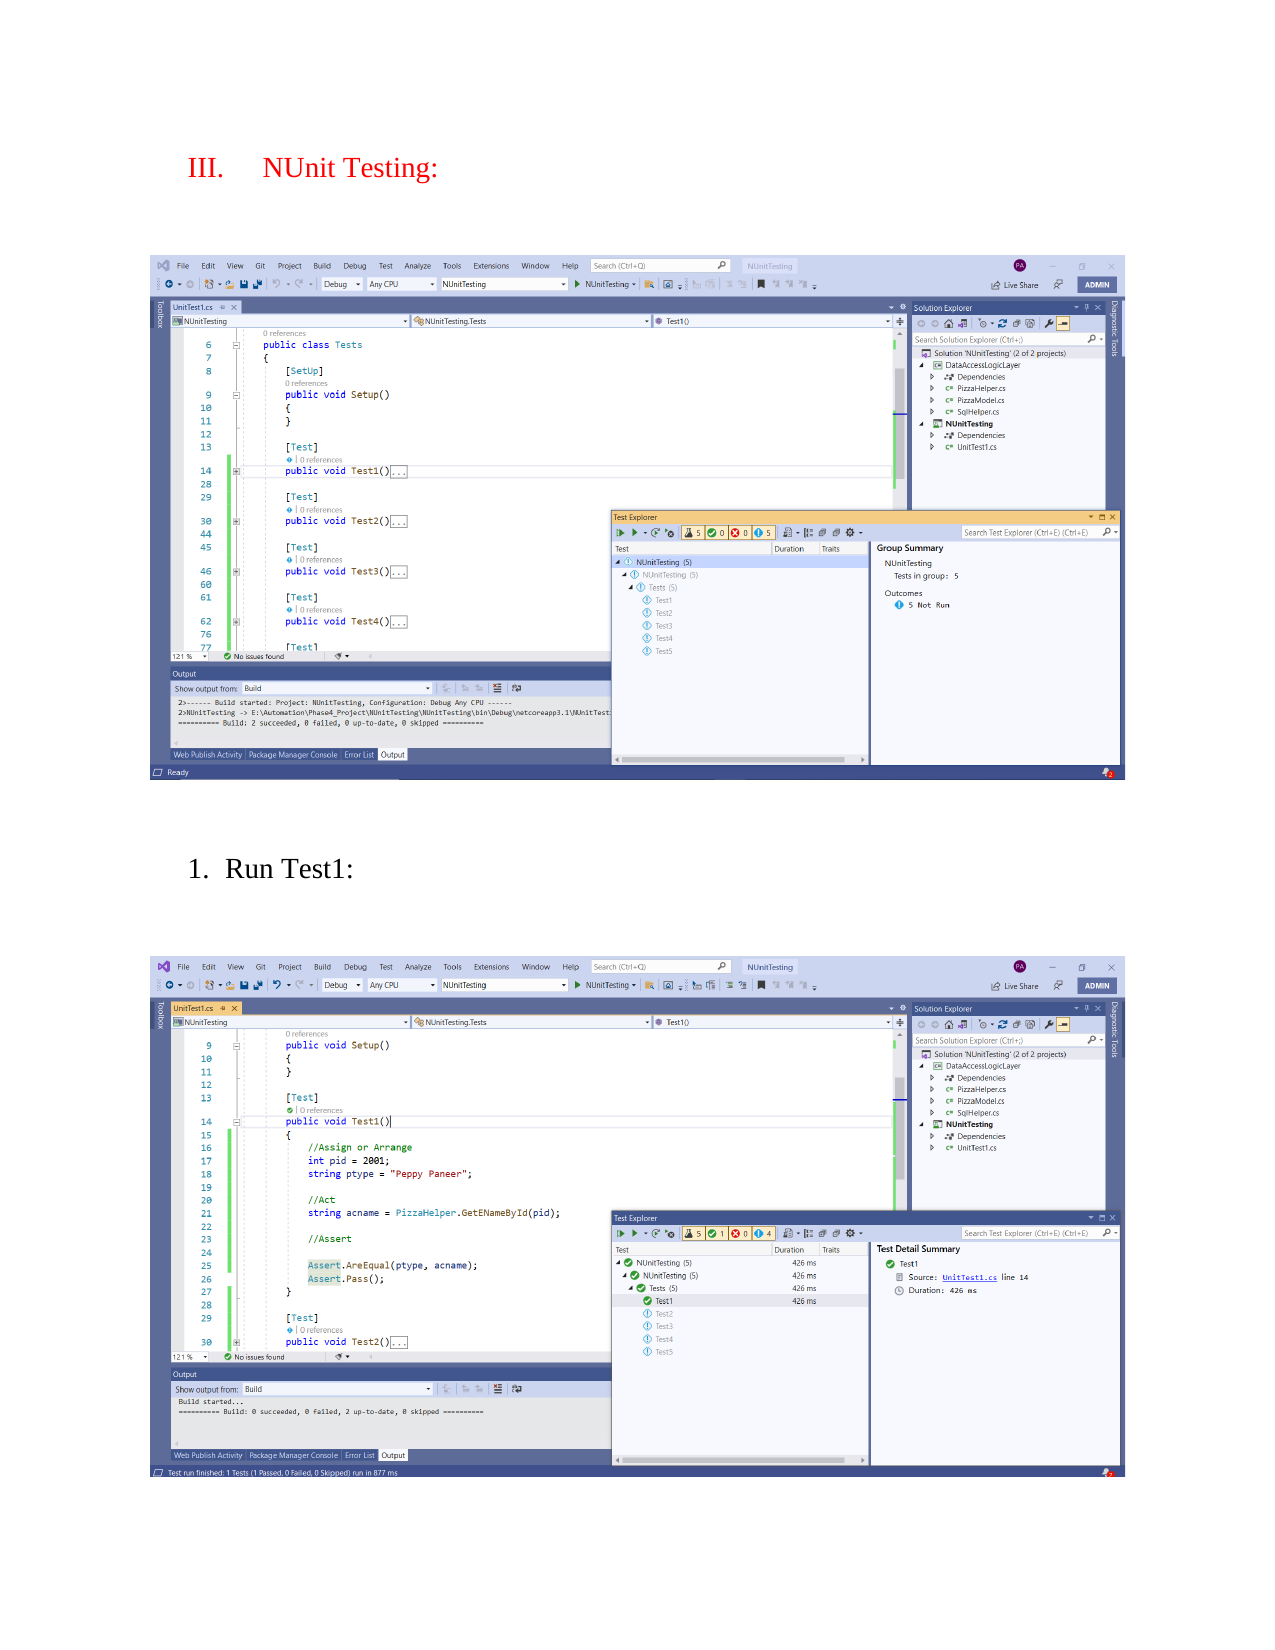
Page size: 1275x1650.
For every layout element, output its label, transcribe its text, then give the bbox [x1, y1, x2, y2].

picture [150, 255, 1125, 780]
picture [150, 956, 1125, 1477]
list Run Test1: [187, 851, 1125, 885]
list NUnit Testing: [187, 150, 1125, 183]
